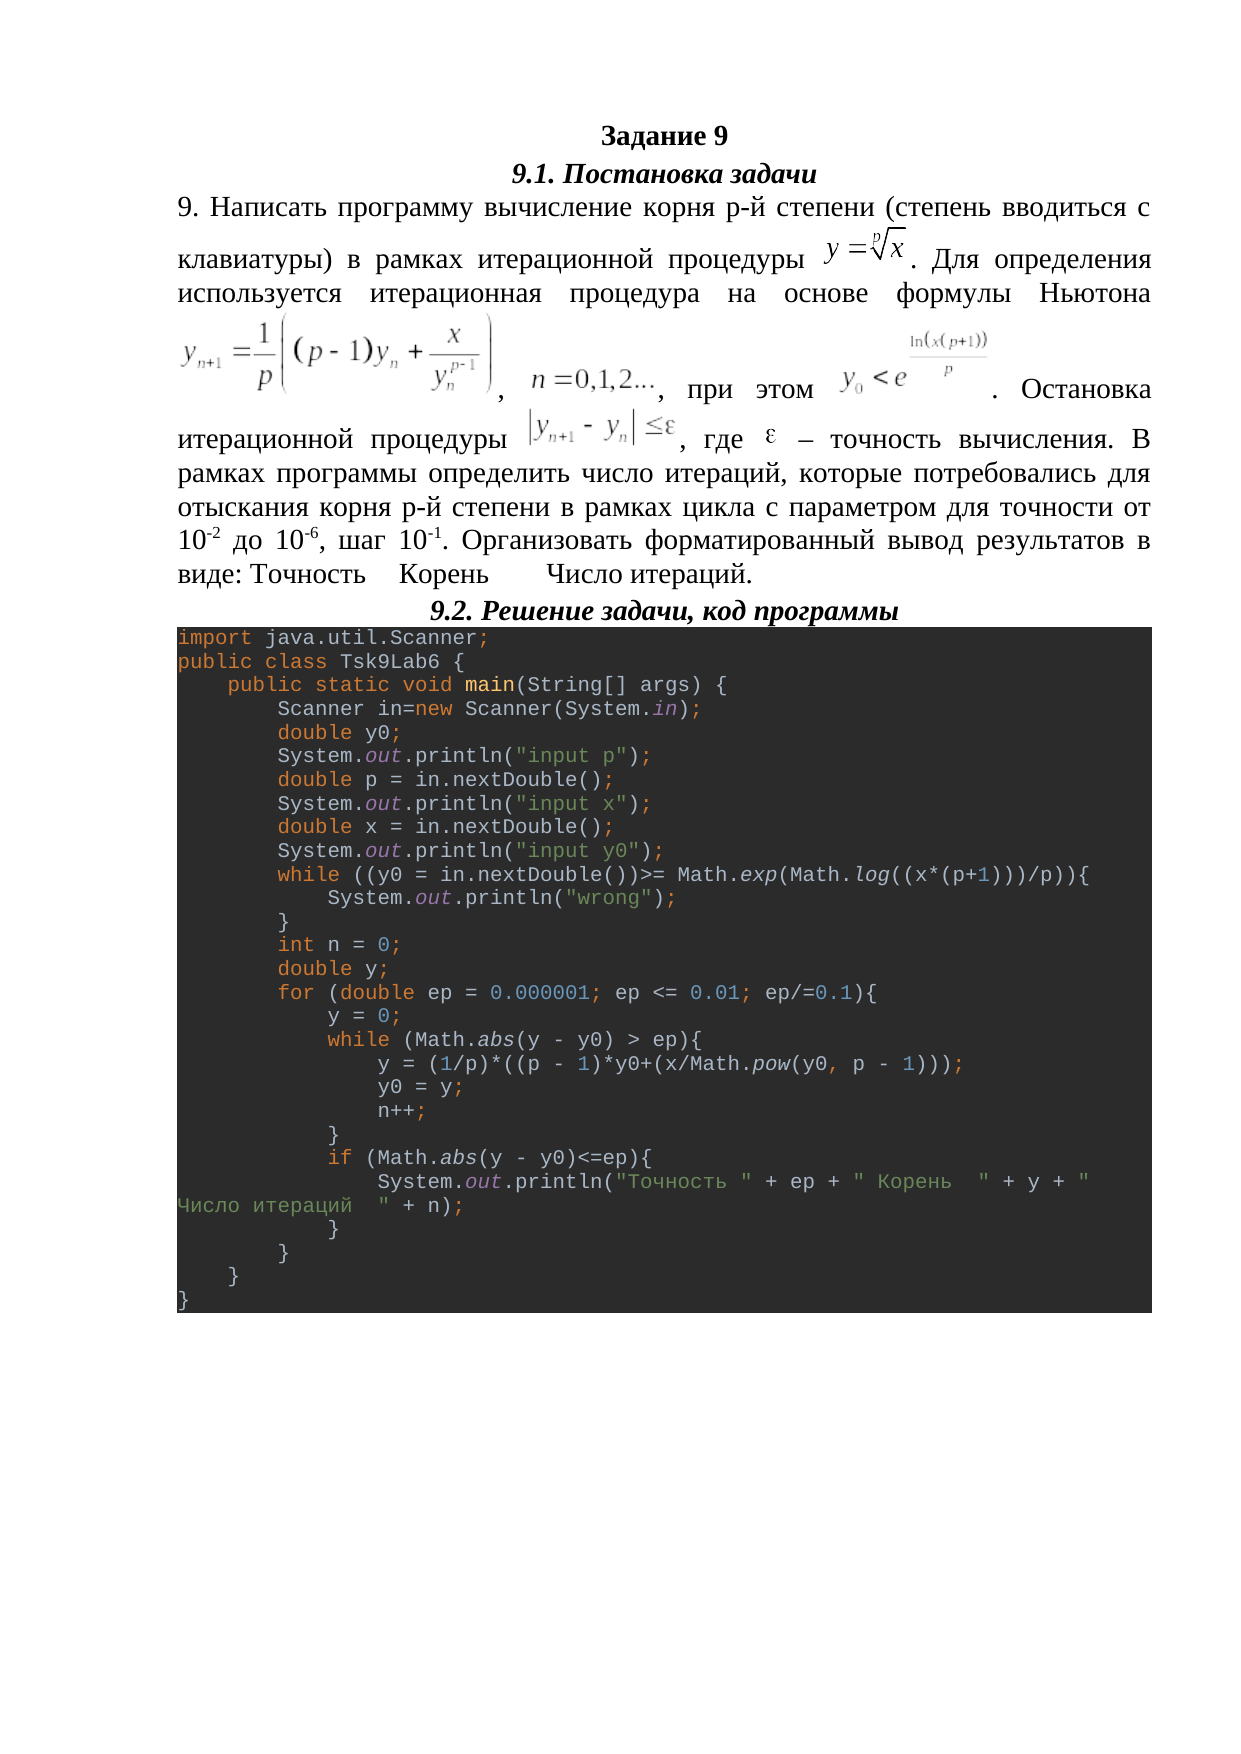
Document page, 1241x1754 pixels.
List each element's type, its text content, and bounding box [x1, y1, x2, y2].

text import java.util.Scanner; public class Tsk9Lab6 { public static void main(String[] args) { Scanner in=new Scanner(System.in); double y0; System.out.println("input p"); double p = in.nextDouble(); System.out.println("input x"); double x = in.nextDouble(); System.out.println("input y0"); while ((y0 = in.nextDouble())>= Math.exp(Math.log((x*(p+1)))/p)){ System.out.println("wrong"); } int n = 0; double y; for (double ep = 0.000001; ep <= 0.01; ep/=0.1){ y = 0; while (Math.abs(y - y0) > ep){ y = (1/p)*((p - 1)*y0+(x/Math.pow(y0, p - 1))); y0 = y; n++; } if (Math.abs(y - y0)<=ep){ System.out.println("Точность " + ep + " Корень " + y + " Число итераций " + n); } } } } [177, 627, 1152, 1313]
subtitle 9.2. Решение задачи, код программы [177, 593, 1152, 627]
text 9. Написать программу вычисление корня р-й степени (степень вводиться с клавиатуры) в рамках итерационной процедуры . Для определения используется итерационная процедура на основе формулы Ньютона , , при этом . Остановка итерационной процедуры , где – точность вычисления. В рамках программы определить число итераций, которые потребовались для отыскания корня р-й степени в рамках цикла с параметром для точности от 10-2 до 10-6, шаг 10-1. Организовать форматированный вывод результатов в виде: Точность Корень Число итераций. [177, 189, 1152, 589]
subtitle 9.1. Постановка задачи [177, 156, 1152, 189]
subtitle Задание 9 [177, 118, 1152, 152]
